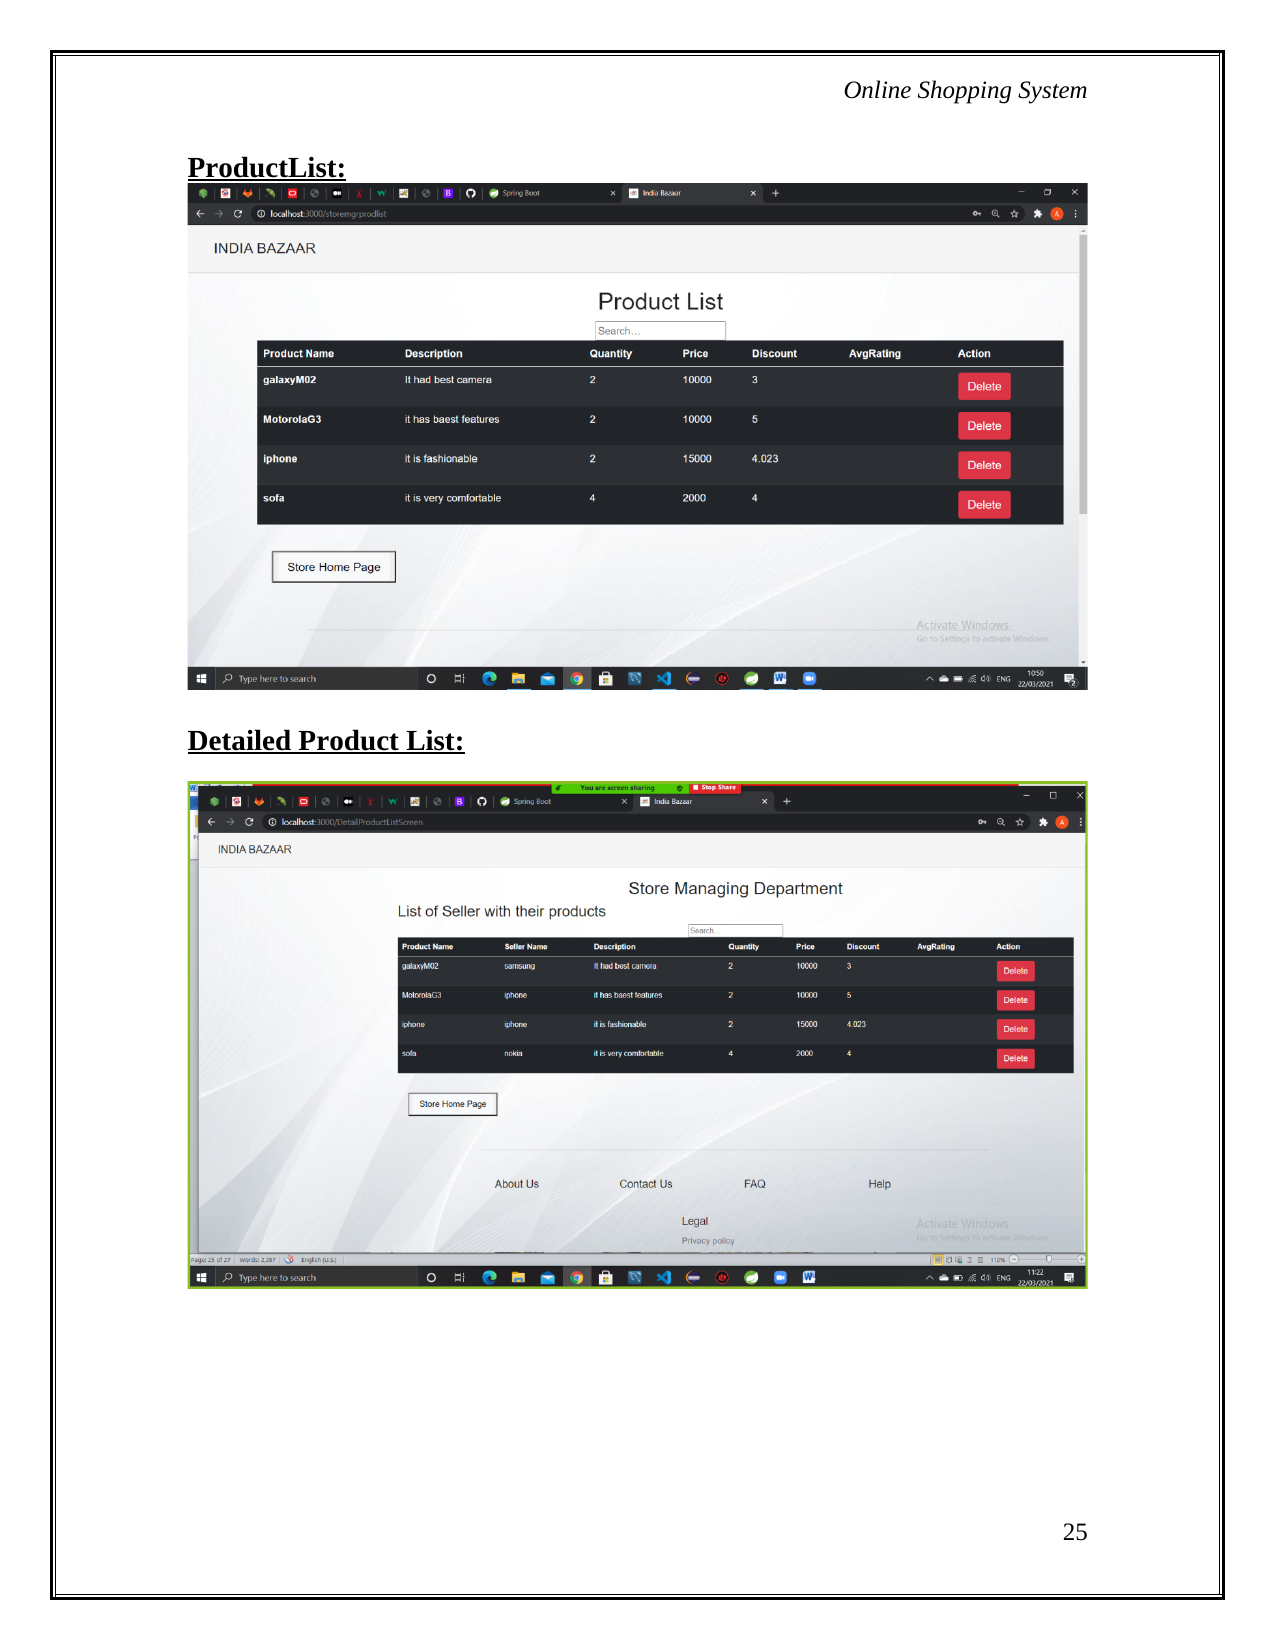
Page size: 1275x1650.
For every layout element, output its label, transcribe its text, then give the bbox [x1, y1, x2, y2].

title ProductList: [187, 150, 1087, 183]
picture [187, 781, 1088, 1289]
title Detailed Product List: [187, 723, 1087, 757]
picture [187, 183, 1088, 690]
